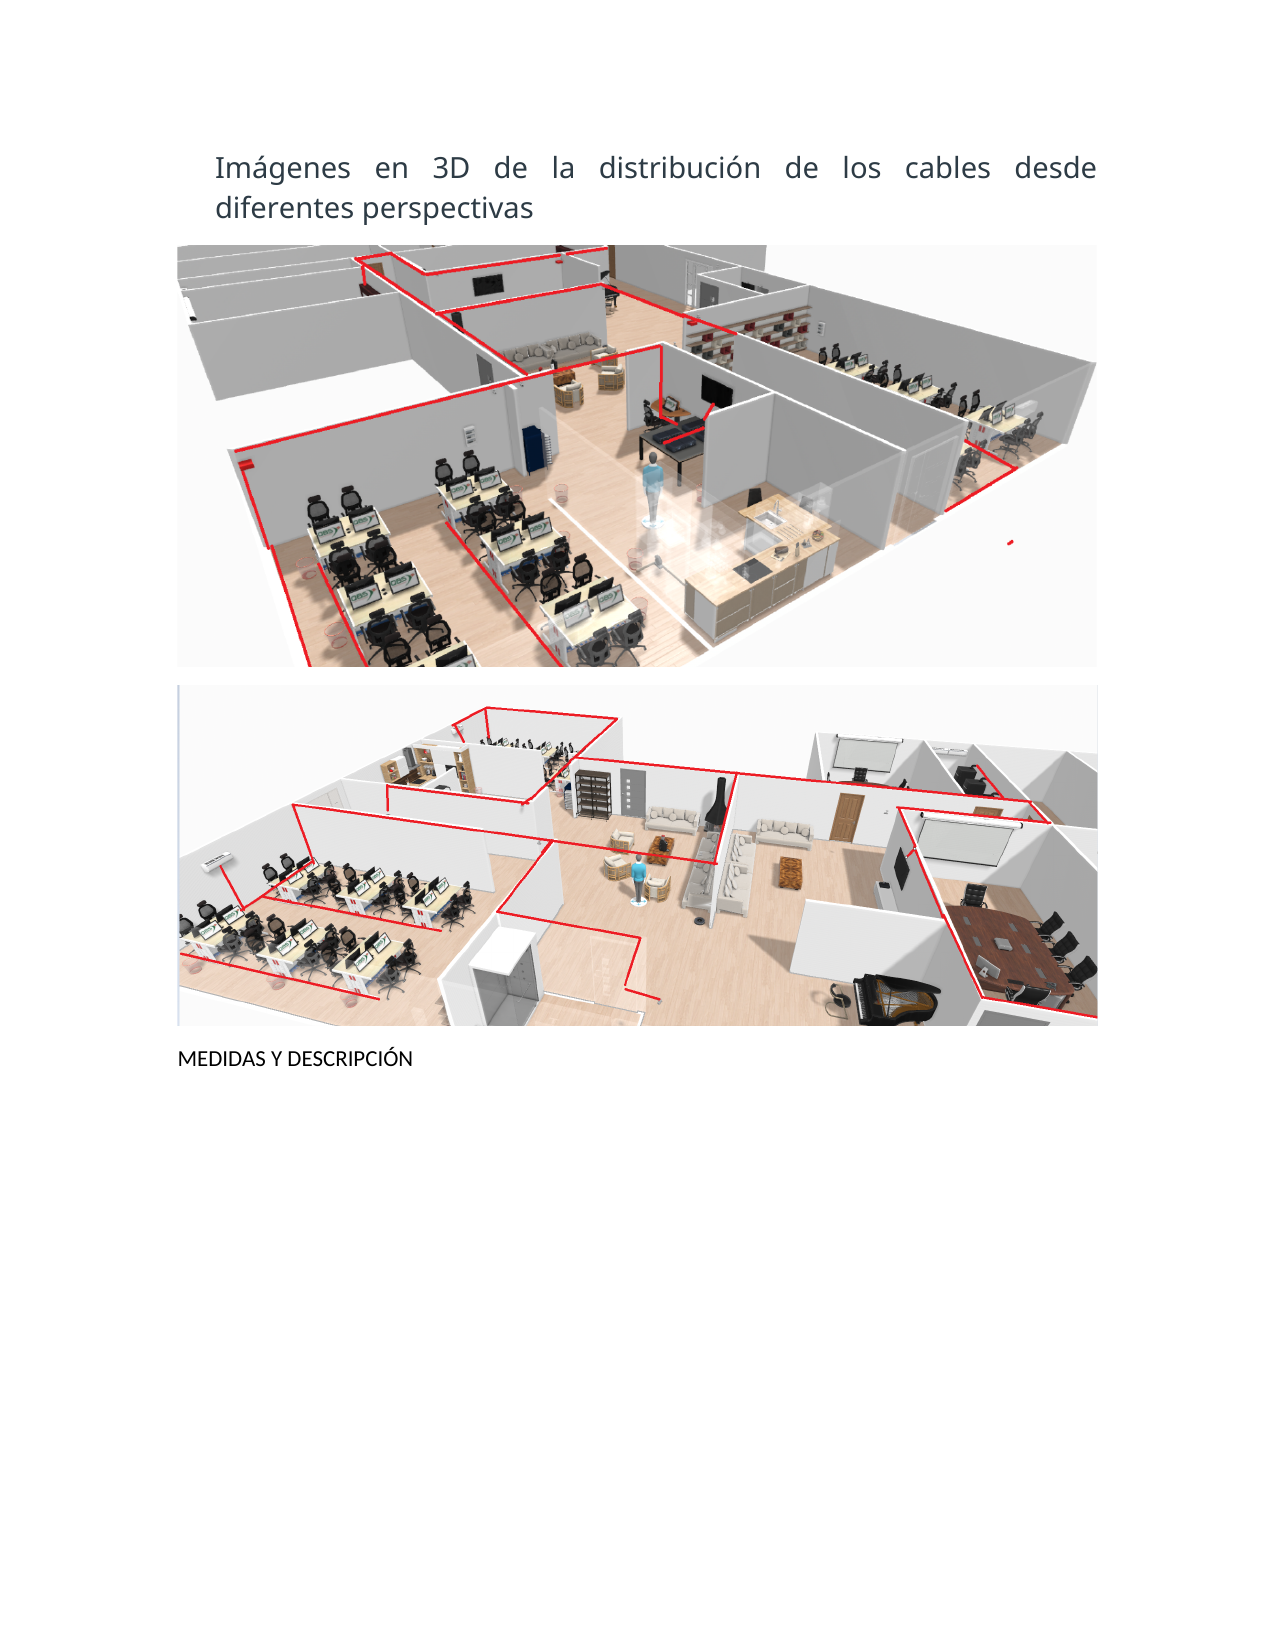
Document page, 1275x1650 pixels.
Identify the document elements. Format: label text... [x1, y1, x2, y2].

picture [177, 245, 1097, 667]
picture [177, 685, 1098, 1026]
text Imágenes en 3D de la distribución de los cables desde diferentes perspectivas [215, 148, 1098, 227]
text MEDIDAS Y DESCRIPCIÓN [177, 1044, 1098, 1072]
